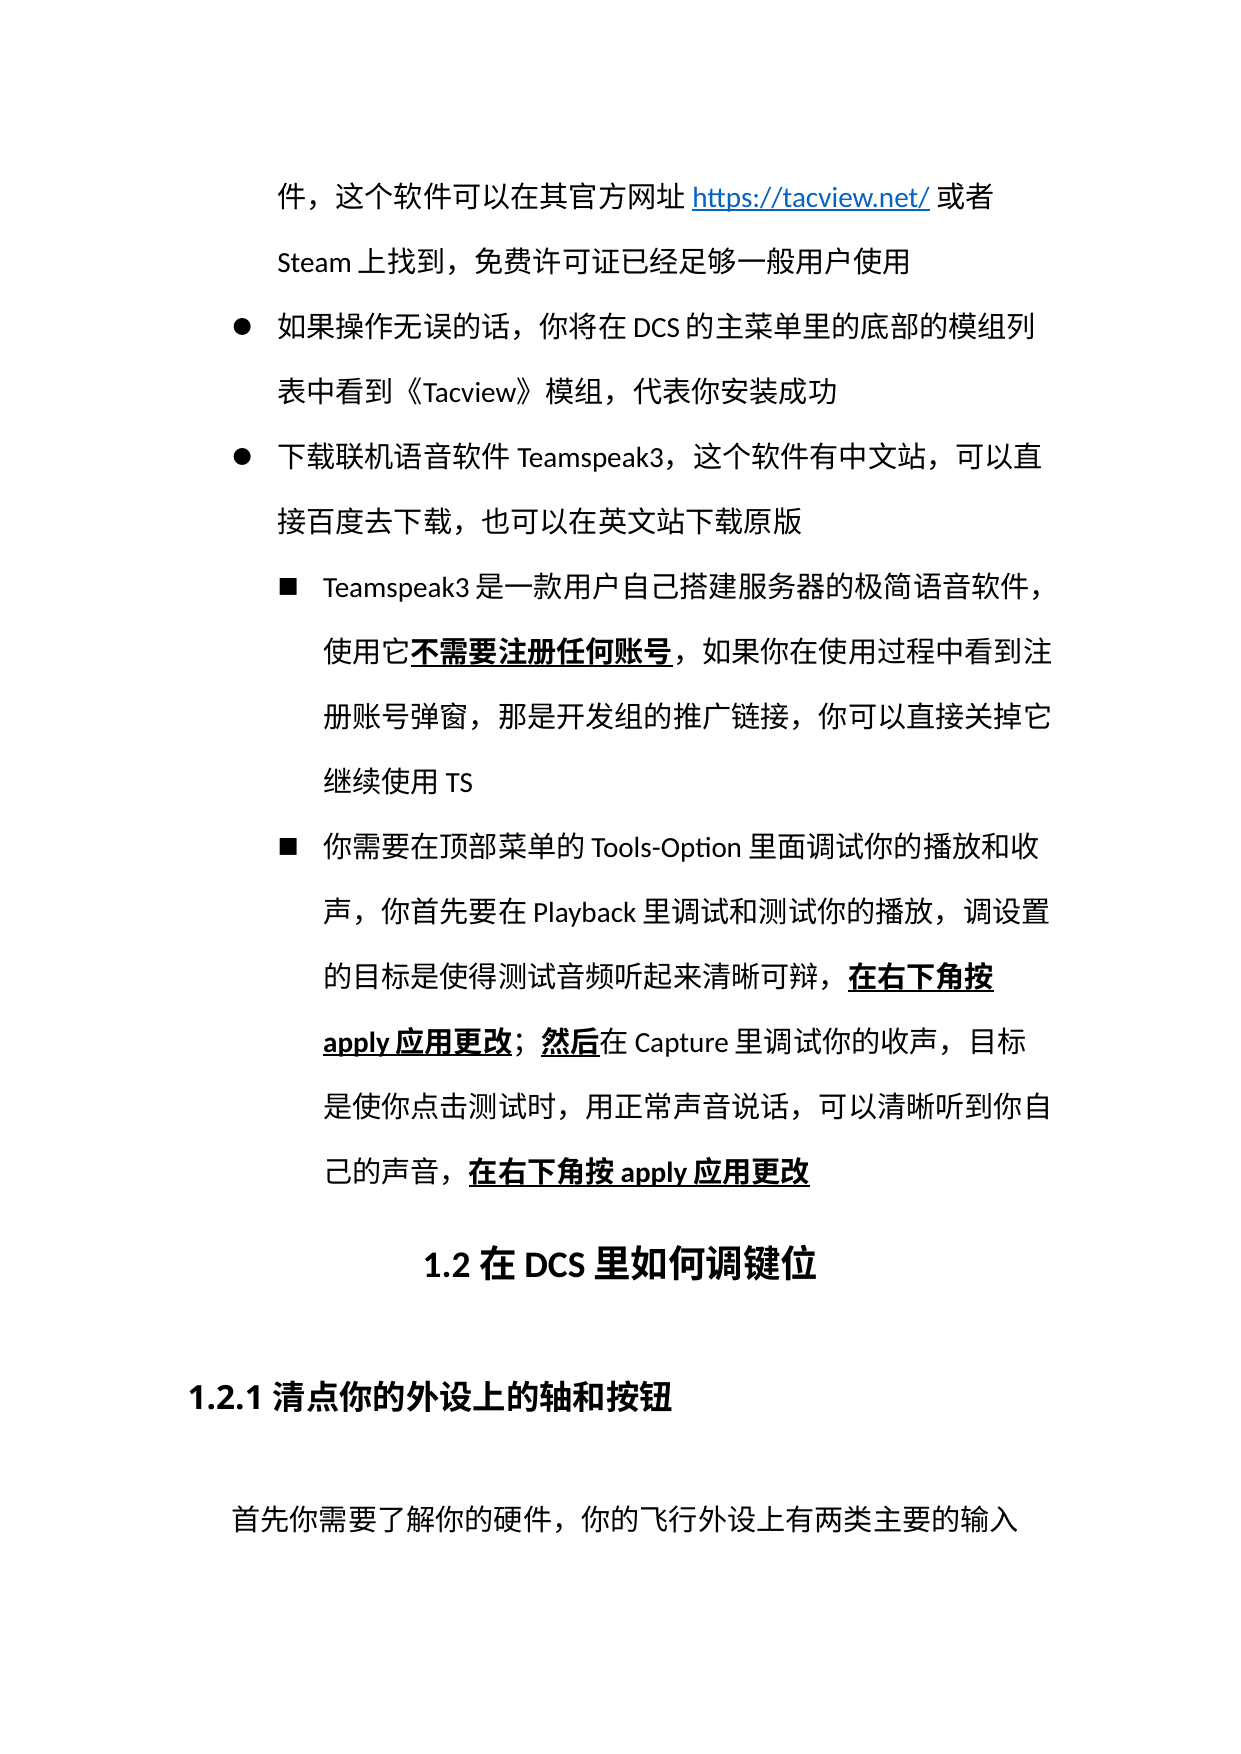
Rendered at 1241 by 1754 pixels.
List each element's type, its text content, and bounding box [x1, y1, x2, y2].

list 你需要在顶部菜单的Tools-Option里面调试你的播放和收声，你首先要在Playback里调试和测试你的播放，调设置的目标是使得测试音频听起来清晰可辩，在右下角按apply应用更改；然后在Capture里调试你的收声，目标是使你点击测试时，用正常声音说话，可以清晰听到你自己的声音，在右下角按apply应用更改 [277, 812, 1053, 1202]
subtitle 1.2 在DCS里如何调键位 [187, 1229, 1053, 1294]
subtitle 1.2.1 清点你的外设上的轴和按钮 [187, 1363, 1053, 1428]
list 如果操作无误的话，你将在DCS的主菜单里的底部的模组列表中看到《Tacview》模组，代表你安装成功 [231, 292, 1053, 422]
list 下载联机语音软件 Teamspeak3，这个软件有中文站，可以直接百度去下载，也可以在英文站下载原版 [231, 422, 1053, 552]
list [231, 162, 1053, 292]
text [187, 1485, 1053, 1550]
list Teamspeak3是一款用户自己搭建服务器的极简语音软件，使用它不需要注册任何账号，如果你在使用过程中看到注册账号弹窗，那是开发组的推广链接，你可以直接关掉它继续使用TS [277, 552, 1053, 812]
